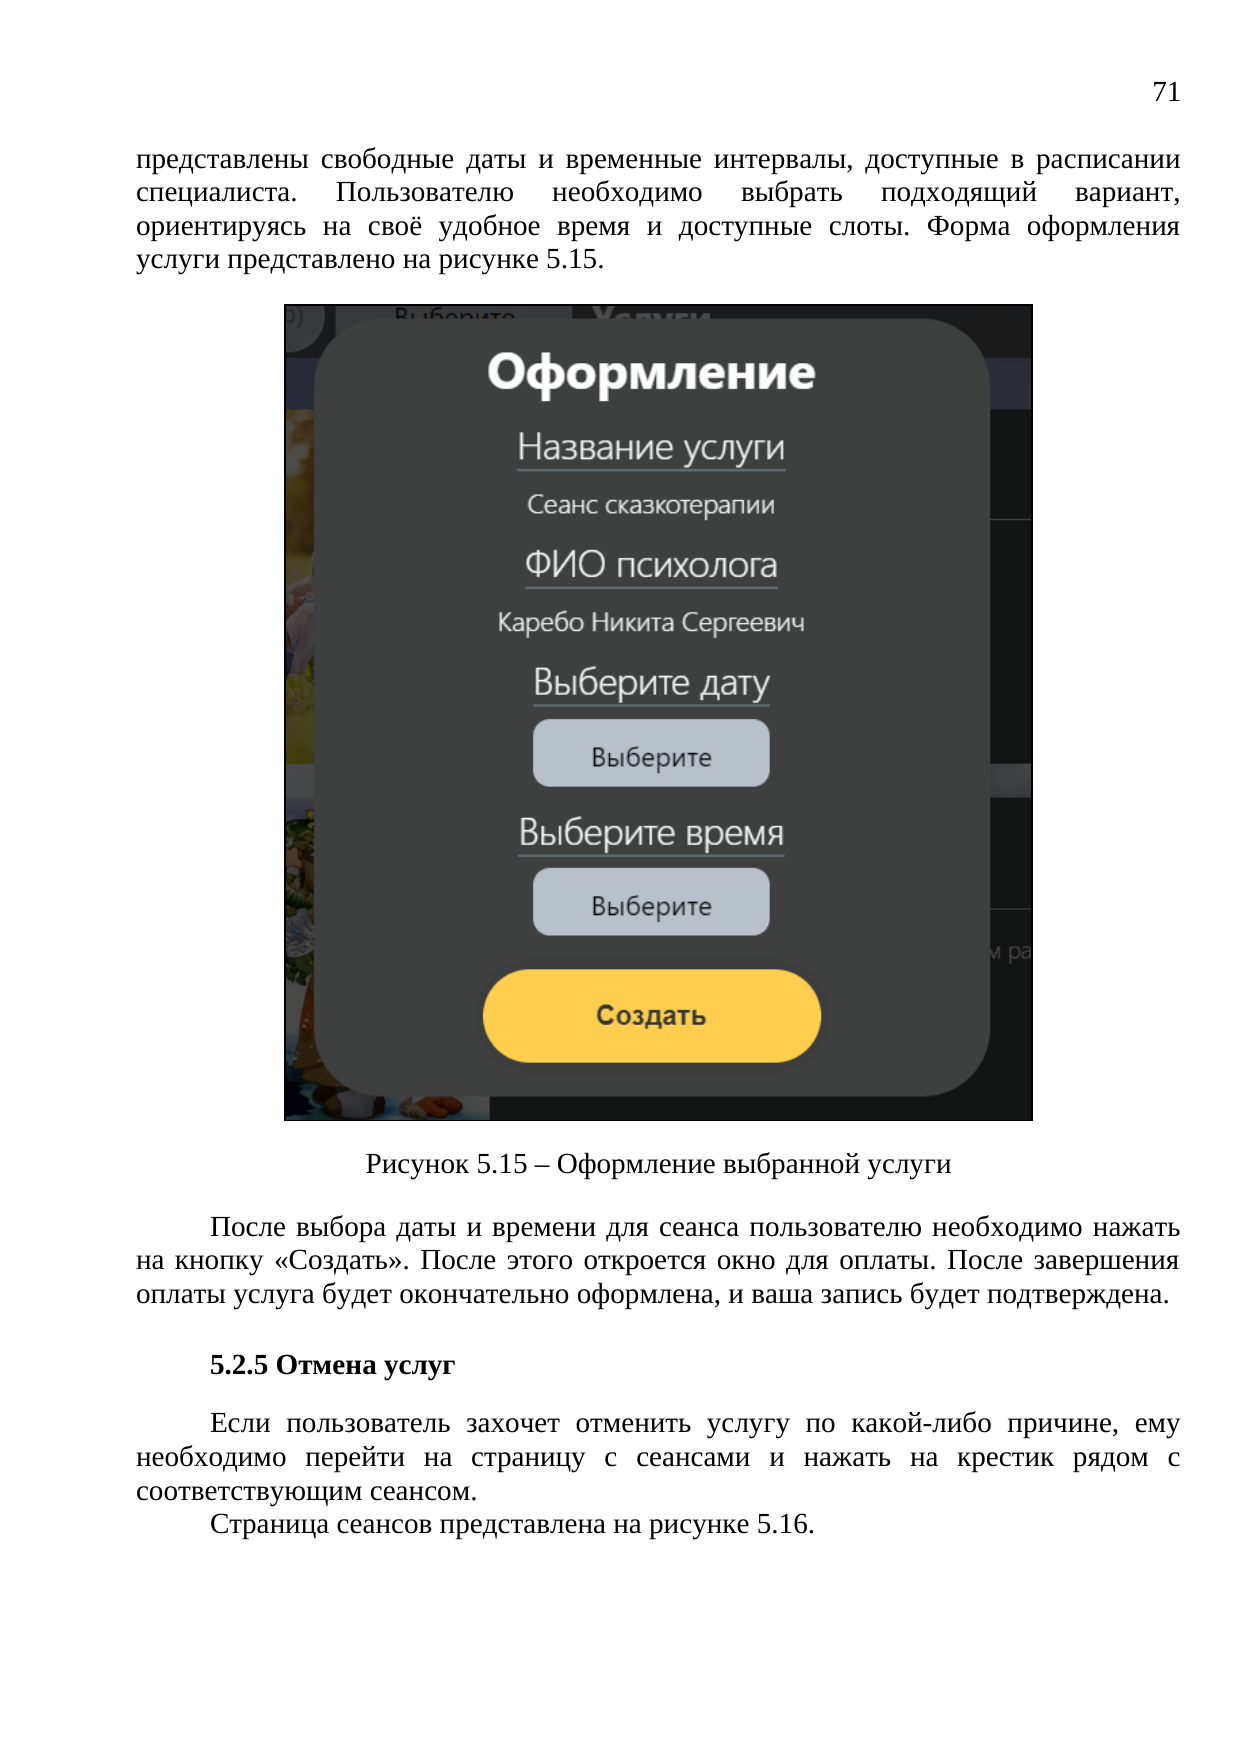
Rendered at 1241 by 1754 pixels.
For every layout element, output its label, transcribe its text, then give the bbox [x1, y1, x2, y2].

text Если пользователь захочет отменить услугу по какой-либо причине, ему необходимо перейти на страницу с сеансами и нажать на крестик рядом с соответствующим сеансом. [136, 1406, 1181, 1506]
text После выбора даты и времени для сеанса пользователю необходимо нажать на кнопку «Создать». После этого откроется окно для оплаты. После завершения оплаты услуга будет окончательно оформлена, и ваша запись будет подтверждена. [136, 1209, 1181, 1309]
subtitle Отмена услуг [136, 1347, 1181, 1381]
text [136, 141, 1181, 275]
text Страница сеансов представлена на рисунке 5.16. [136, 1506, 1181, 1540]
text Рисунок 5.15 – Оформление выбранной услуги [136, 1146, 1181, 1180]
picture [286, 306, 1031, 1120]
